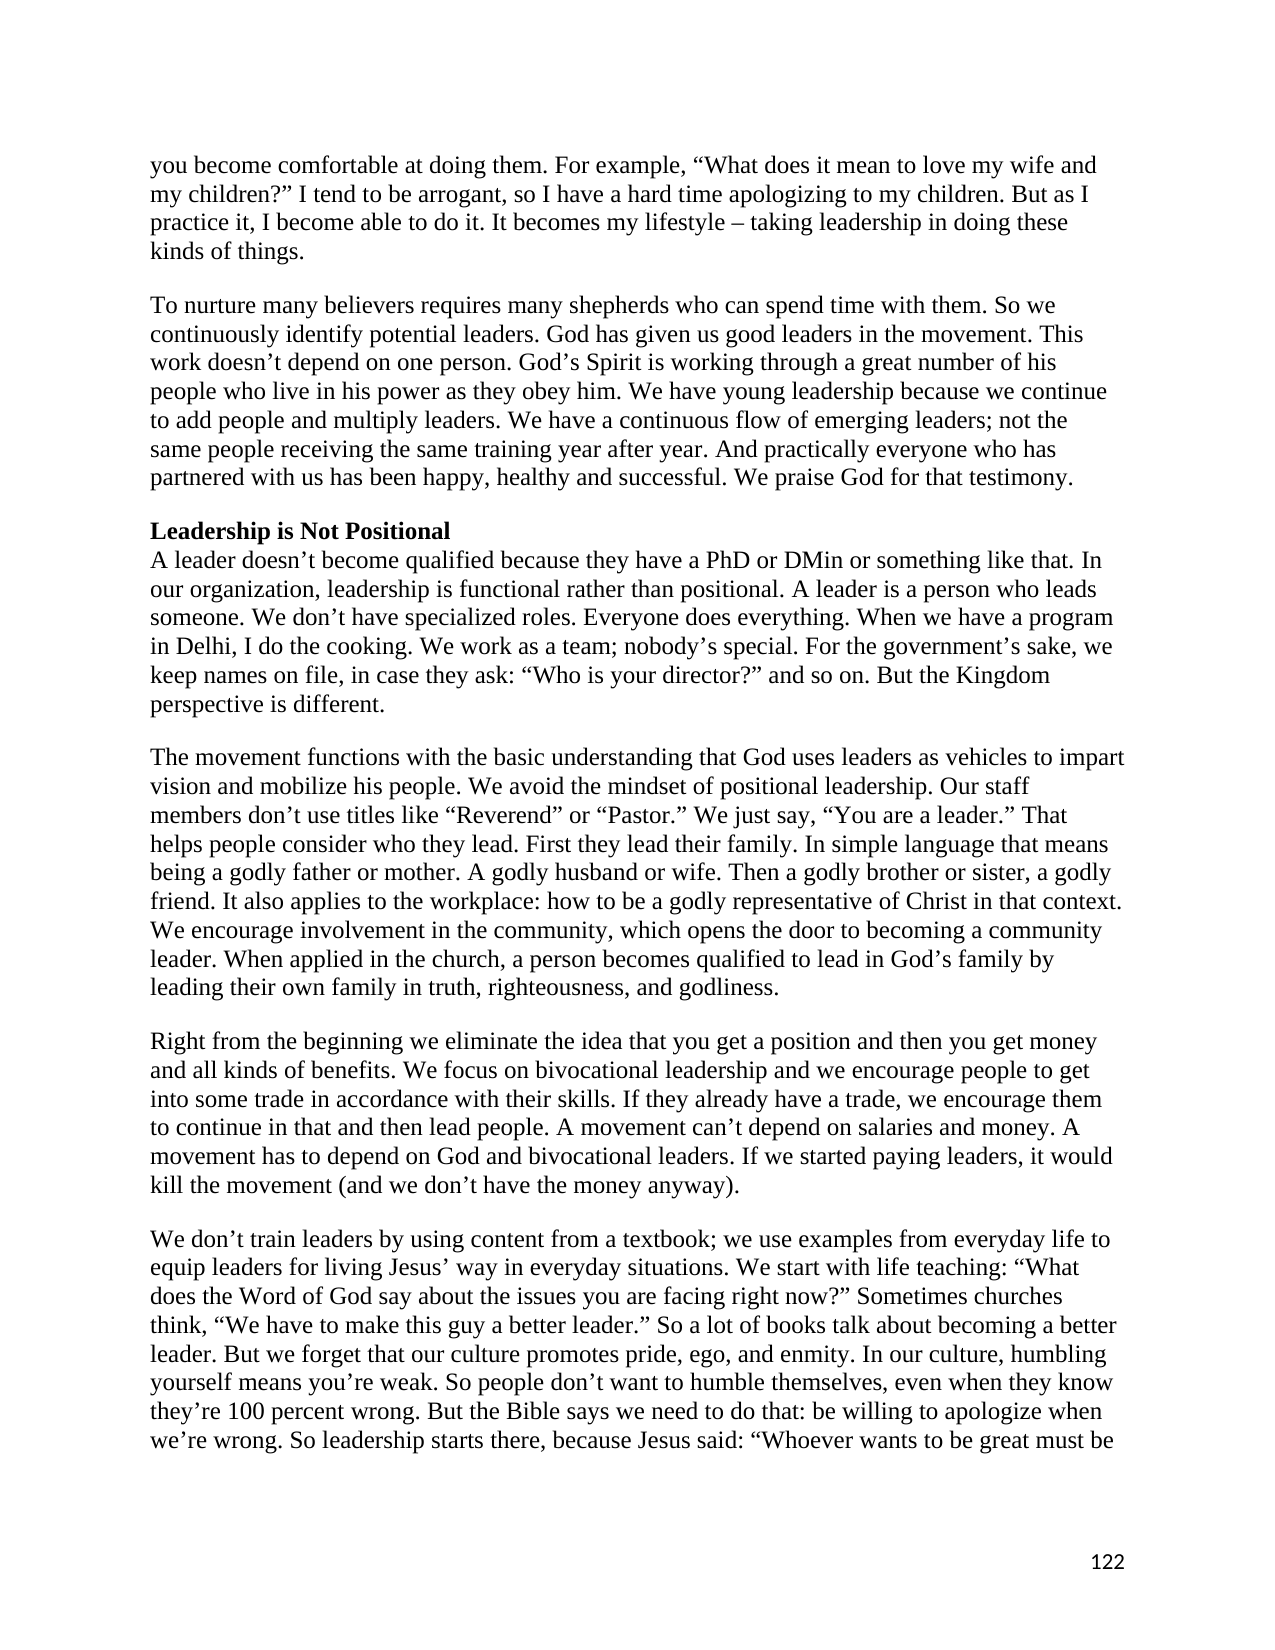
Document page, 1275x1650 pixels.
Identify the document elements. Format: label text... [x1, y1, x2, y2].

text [150, 1224, 1125, 1454]
text To nurture many believers requires many shepherds who can spend time with them. So we continuously identify potential leaders. God has given us good leaders in the movement. This work doesn’t depend on one person. God’s Spirit is working through a great number of his people who live in his power as they obey him. We have young leadership because we continue to add people and multiply leaders. We have a continuous flow of emerging leaders; not the same people receiving the same training year after year. And practically everyone who has partnered with us has been happy, healthy and successful. We praise God for that testimony. [150, 290, 1125, 491]
text A leader doesn’t become qualified because they have a PhD or DMin or something like that. In our organization, leadership is functional rather than positional. A leader is a person who leads someone. We don’t have specialized roles. Everyone does everything. When we have a program in Delhi, I do the cooking. We work as a team; nobody’s special. For the government’s sake, we keep names on file, in case they ask: “Who is your director?” and so on. But the Kingdom perspective is different. [150, 545, 1125, 717]
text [150, 150, 1125, 265]
text Right from the beginning we eliminate the idea that you get a position and then you get money and all kinds of benefits. We focus on bivocational leadership and we encourage people to get into some trade in accordance with their skills. If they already have a trade, we encourage them to continue in that and then lead people. A movement can’t depend on salaries and money. A movement has to depend on God and bivocational leaders. If we started paying leaders, it would kill the movement (and we don’t have the money anyway). [150, 1026, 1125, 1199]
text The movement functions with the basic understanding that God uses leaders as vehicles to impart vision and mobilize his people. We avoid the mindset of positional leadership. Our staff members don’t use titles like “Reverend” or “Pastor.” We just say, “You are a leader.” That helps people consider who they lead. First they lead their family. In simple language that means being a godly father or mother. A godly husband or wife. Then a godly brother or sister, a godly friend. It also applies to the workplace: how to be a godly representative of Christ in that context. We encourage involvement in the community, which opens the door to becoming a community leader. When applied in the church, a person becomes qualified to lead in God’s family by leading their own family in truth, righteousness, and godliness. [150, 742, 1125, 1001]
text Leadership is Not Positional [150, 516, 1125, 545]
